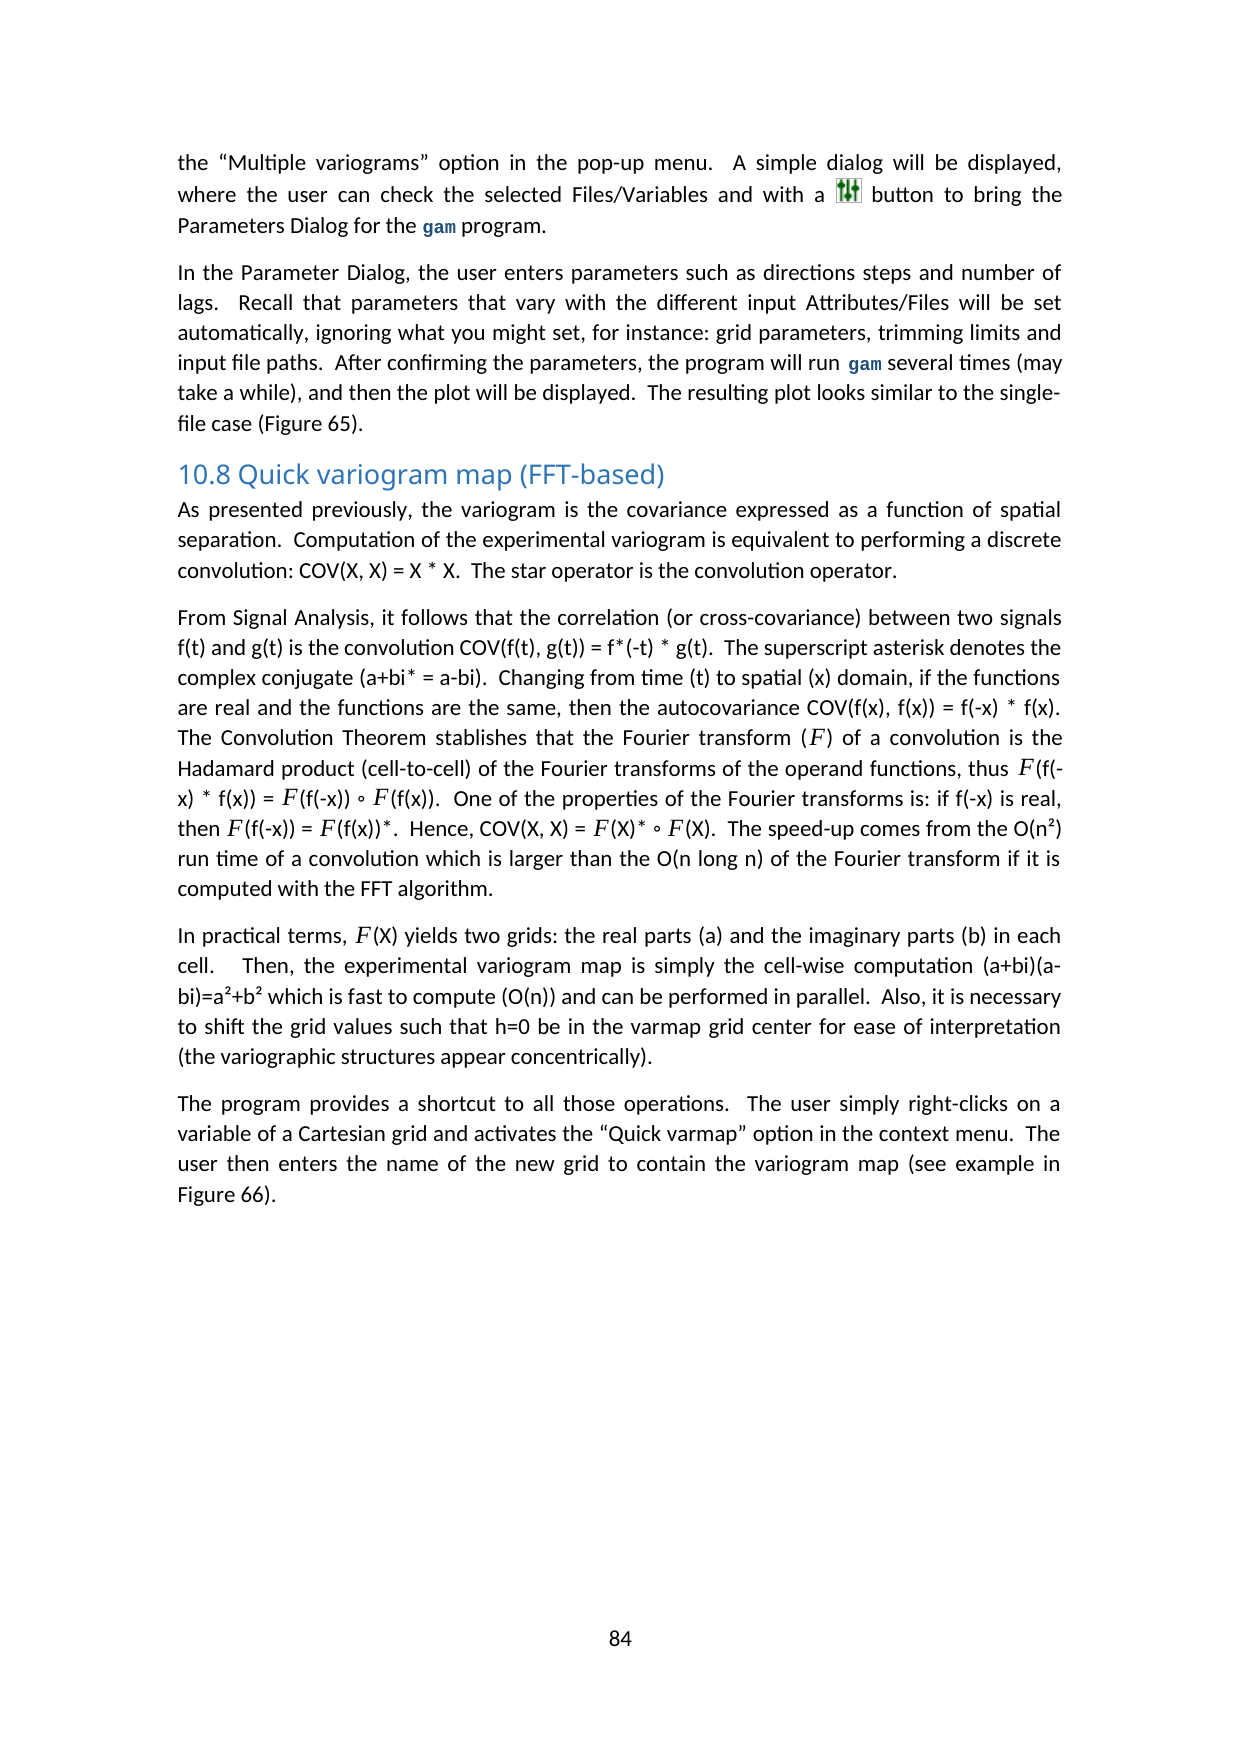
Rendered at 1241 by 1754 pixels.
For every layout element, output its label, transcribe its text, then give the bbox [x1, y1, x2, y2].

text In practical terms, (X) yields two grids: the real parts (a) and the imaginary parts (b) in each cell. Then, the experimental variogram map is simply the cell-wise computation (a+bi)(a-bi)=a²+b² which is fast to compute (O(n)) and can be performed in parallel. Also, it is necessary to shift the grid values such that h=0 be in the varmap grid center for ease of interpretation (the variographic structures appear concentrically). [177, 921, 1063, 1070]
text The program provides a shortcut to all those operations. The user simply right-clicks on a variable of a Cartesian grid and activates the “Quick varmap” option in the context menu. The user then enters the name of the new grid to contain the variogram map (see example in Figure 63). [177, 1089, 1063, 1208]
text From Signal Analysis, it follows that the correlation (or cross-covariance) between two signals f(t) and g(t) is the convolution COV(f(t), g(t)) = f*(-t) * g(t). The superscript asterisk denotes the complex conjugate (a+bi* = a-bi). Changing from time (t) to spatial (x) domain, if the functions are real and the functions are the same, then the autocovariance COV(f(x), f(x)) = f(-x) * f(x). The Convolution Theorem stablishes that the Fourier transform () of a convolution is the Hadamard product (cell-to-cell) of the Fourier transforms of the operand functions, thus (f(-x) * f(x)) = (f(-x)) ◦ (f(x)). One of the properties of the Fourier transforms is: if f(-x) is real, then (f(-x)) = (f(x))*. Hence, COV(X, X) = (X)* ◦ (X). The speed-up comes from the O(n²) run time of a convolution which is larger than the O(n long n) of the Fourier transform if it is computed with the FFT algorithm. [177, 603, 1063, 902]
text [177, 148, 1063, 239]
text As presented previously, the variogram is the covariance expressed as a function of spatial separation. Computation of the experimental variogram is equivalent to performing a discrete convolution: COV(X, X) = X * X. The star operator is the convolution operator. [177, 495, 1063, 584]
picture [837, 179, 861, 202]
subtitle Quick variogram map (FFT-based) [177, 456, 1063, 492]
text In the Parameter Dialog, the user enters parameters such as directions steps and number of lags. Recall that parameters that vary with the different input Attributes/Files will be set automatically, ignoring what you might set, for instance: grid parameters, trimming limits and input file paths. After confirming the parameters, the program will run gam several times (may take a while), and then the plot will be displayed. The resulting plot looks similar to the single-file case (Figure 62). [177, 258, 1063, 437]
